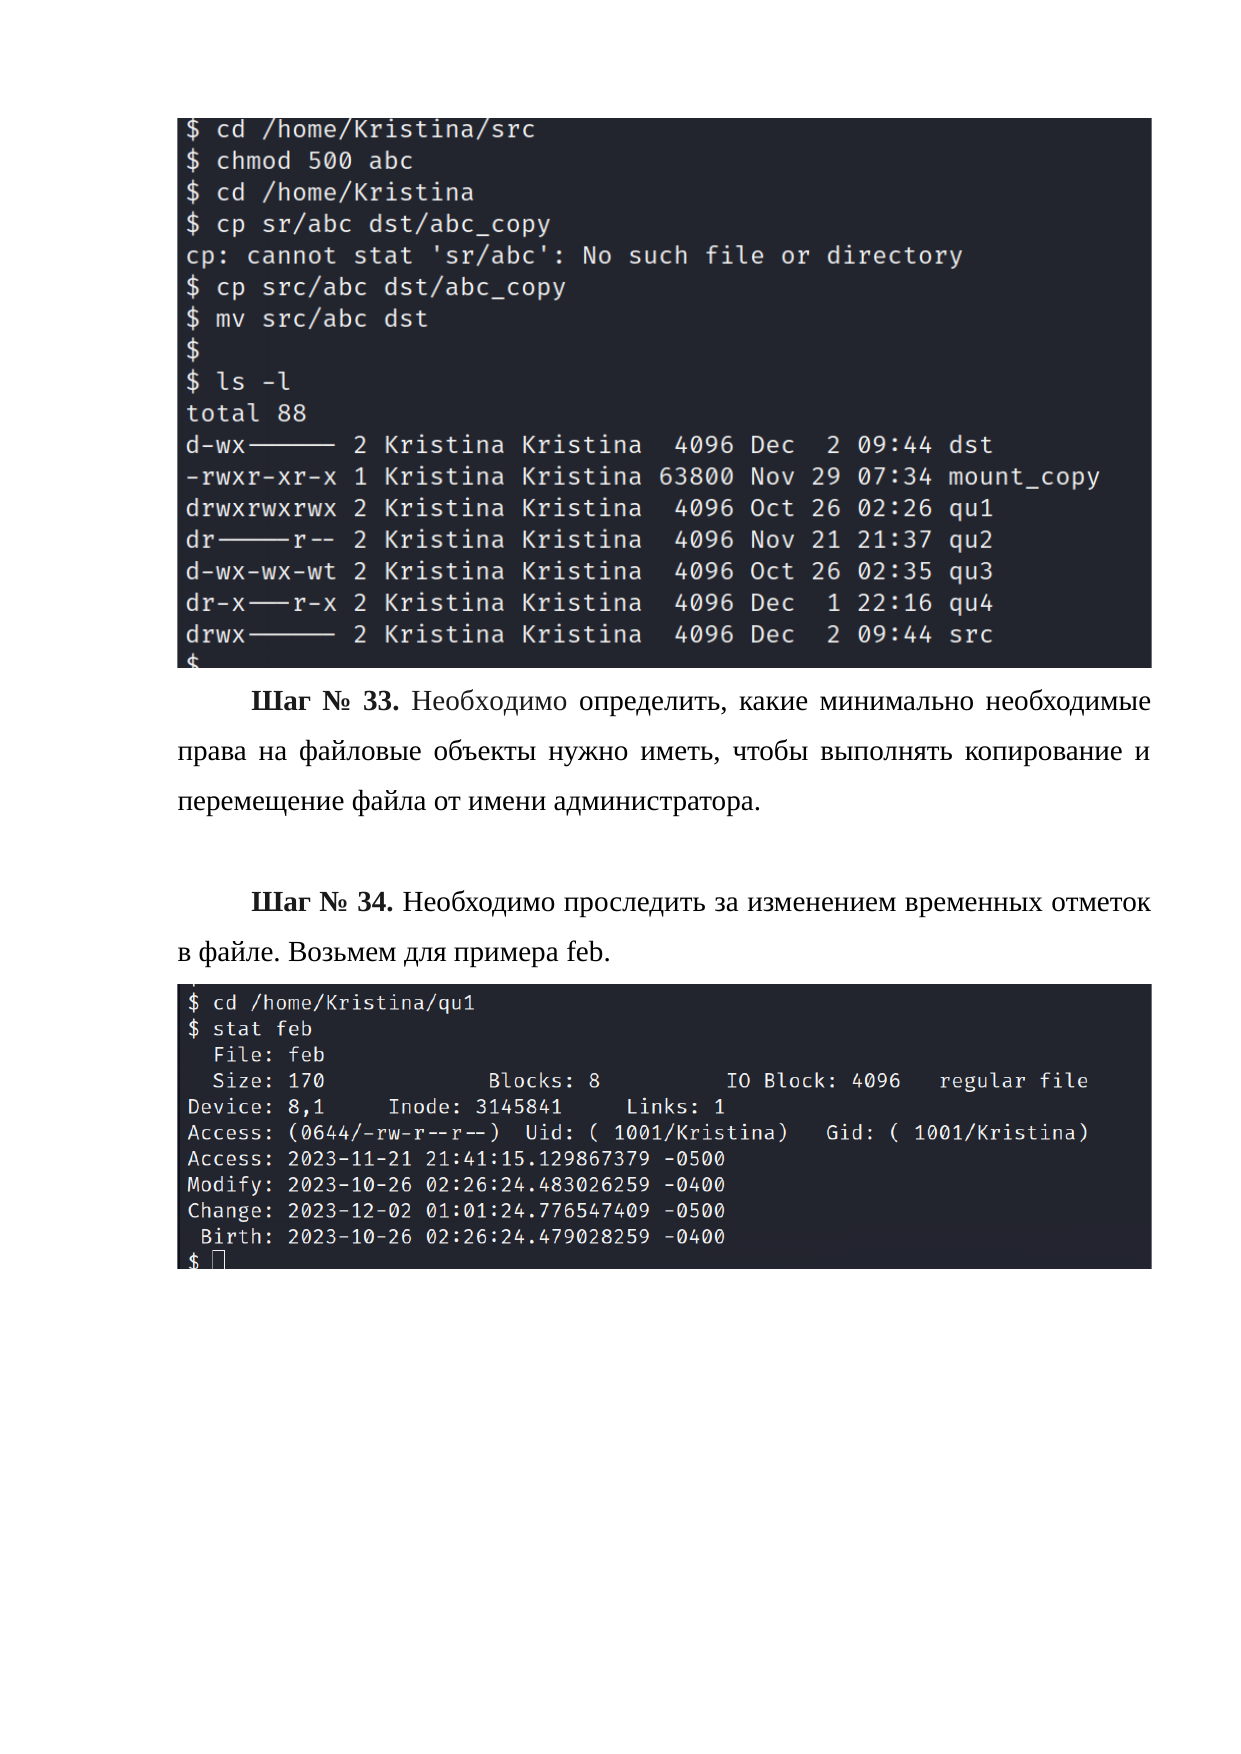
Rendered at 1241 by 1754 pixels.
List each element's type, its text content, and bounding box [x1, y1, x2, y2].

text Шаг № 34. Необходимо проследить за изменением временных отметок в файле. Возьмем для примера feb. [177, 884, 1152, 968]
picture [177, 984, 1152, 1269]
picture [177, 118, 1152, 668]
text Шаг № 33. Необходимо определить, какие минимально необходимые права на файловые объекты нужно иметь, чтобы выполнять копирование и перемещение файла от имени администратора. [177, 683, 1152, 817]
